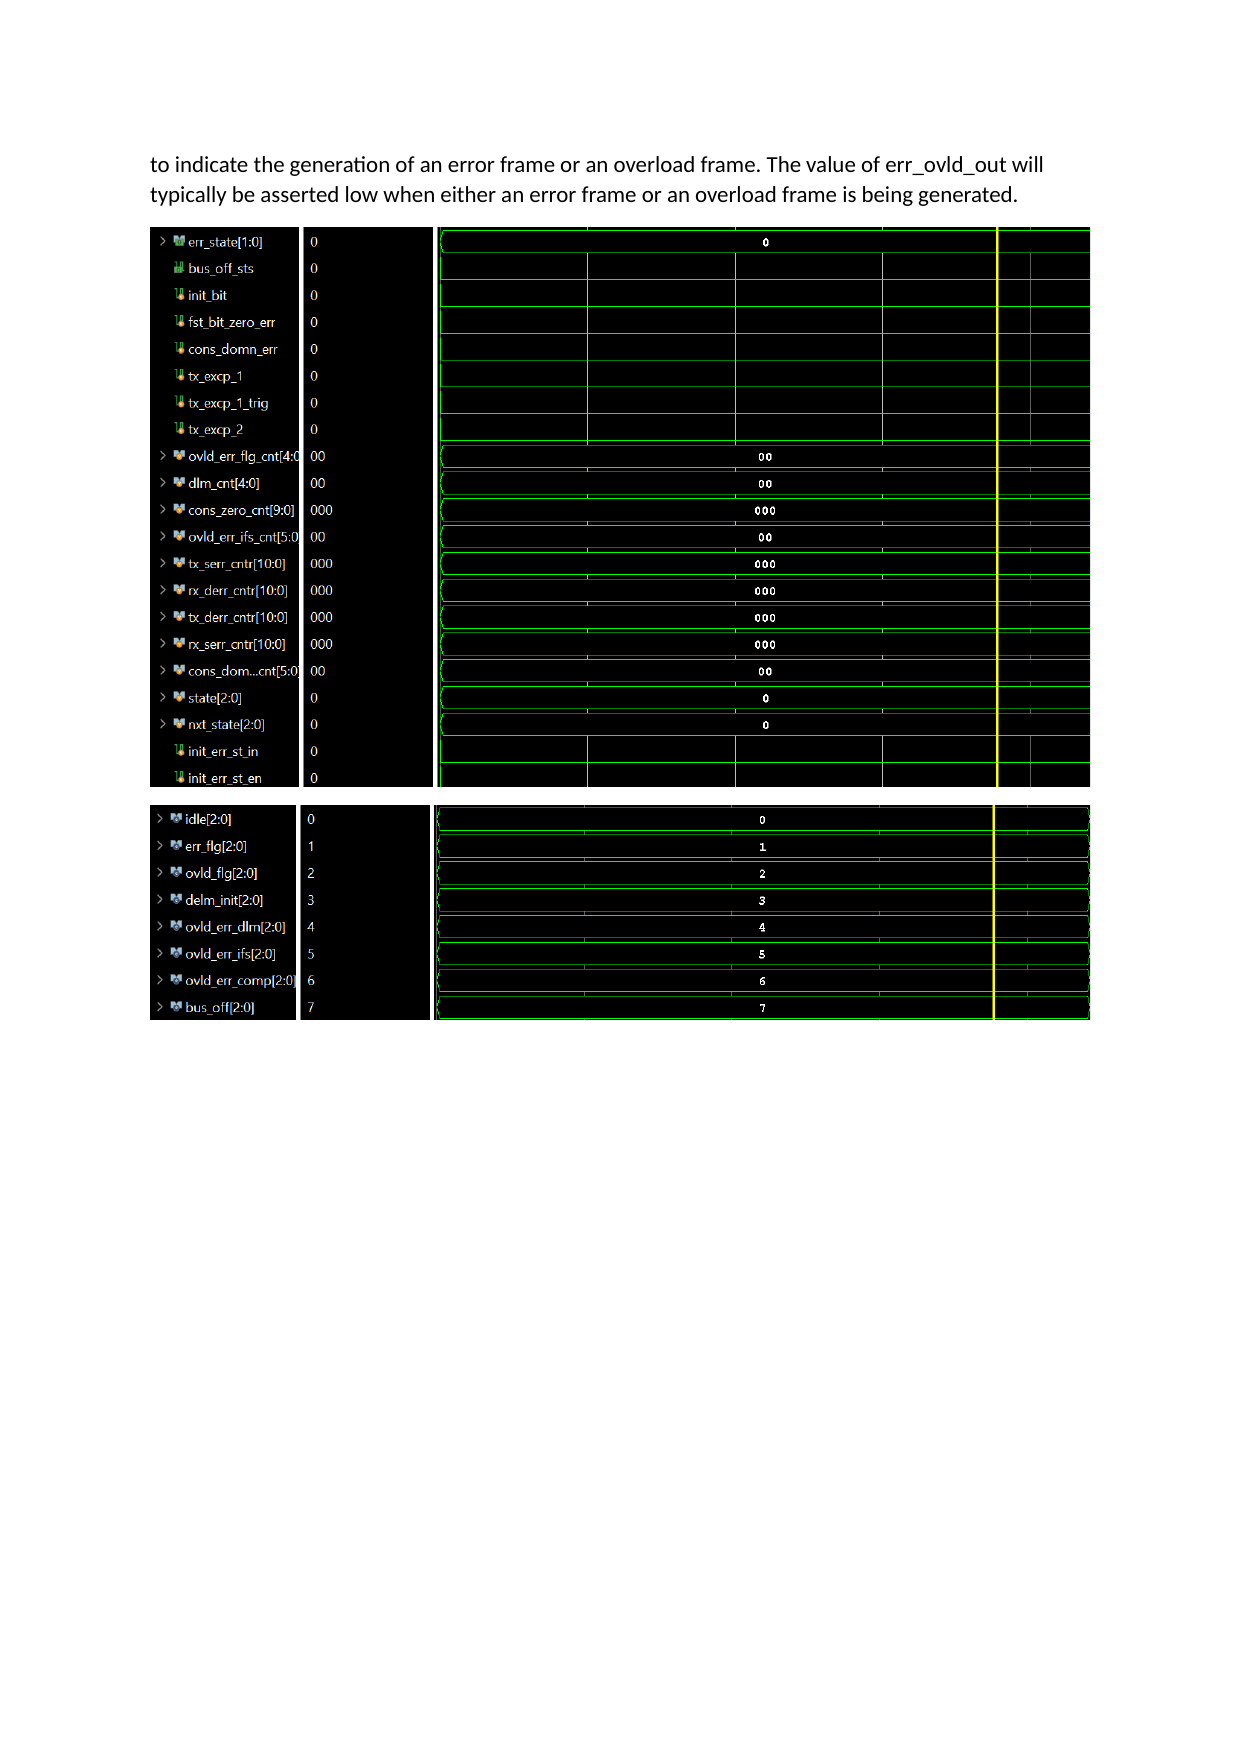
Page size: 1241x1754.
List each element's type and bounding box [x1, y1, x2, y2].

picture [150, 805, 1091, 1020]
picture [150, 227, 1091, 787]
text [150, 150, 1090, 208]
